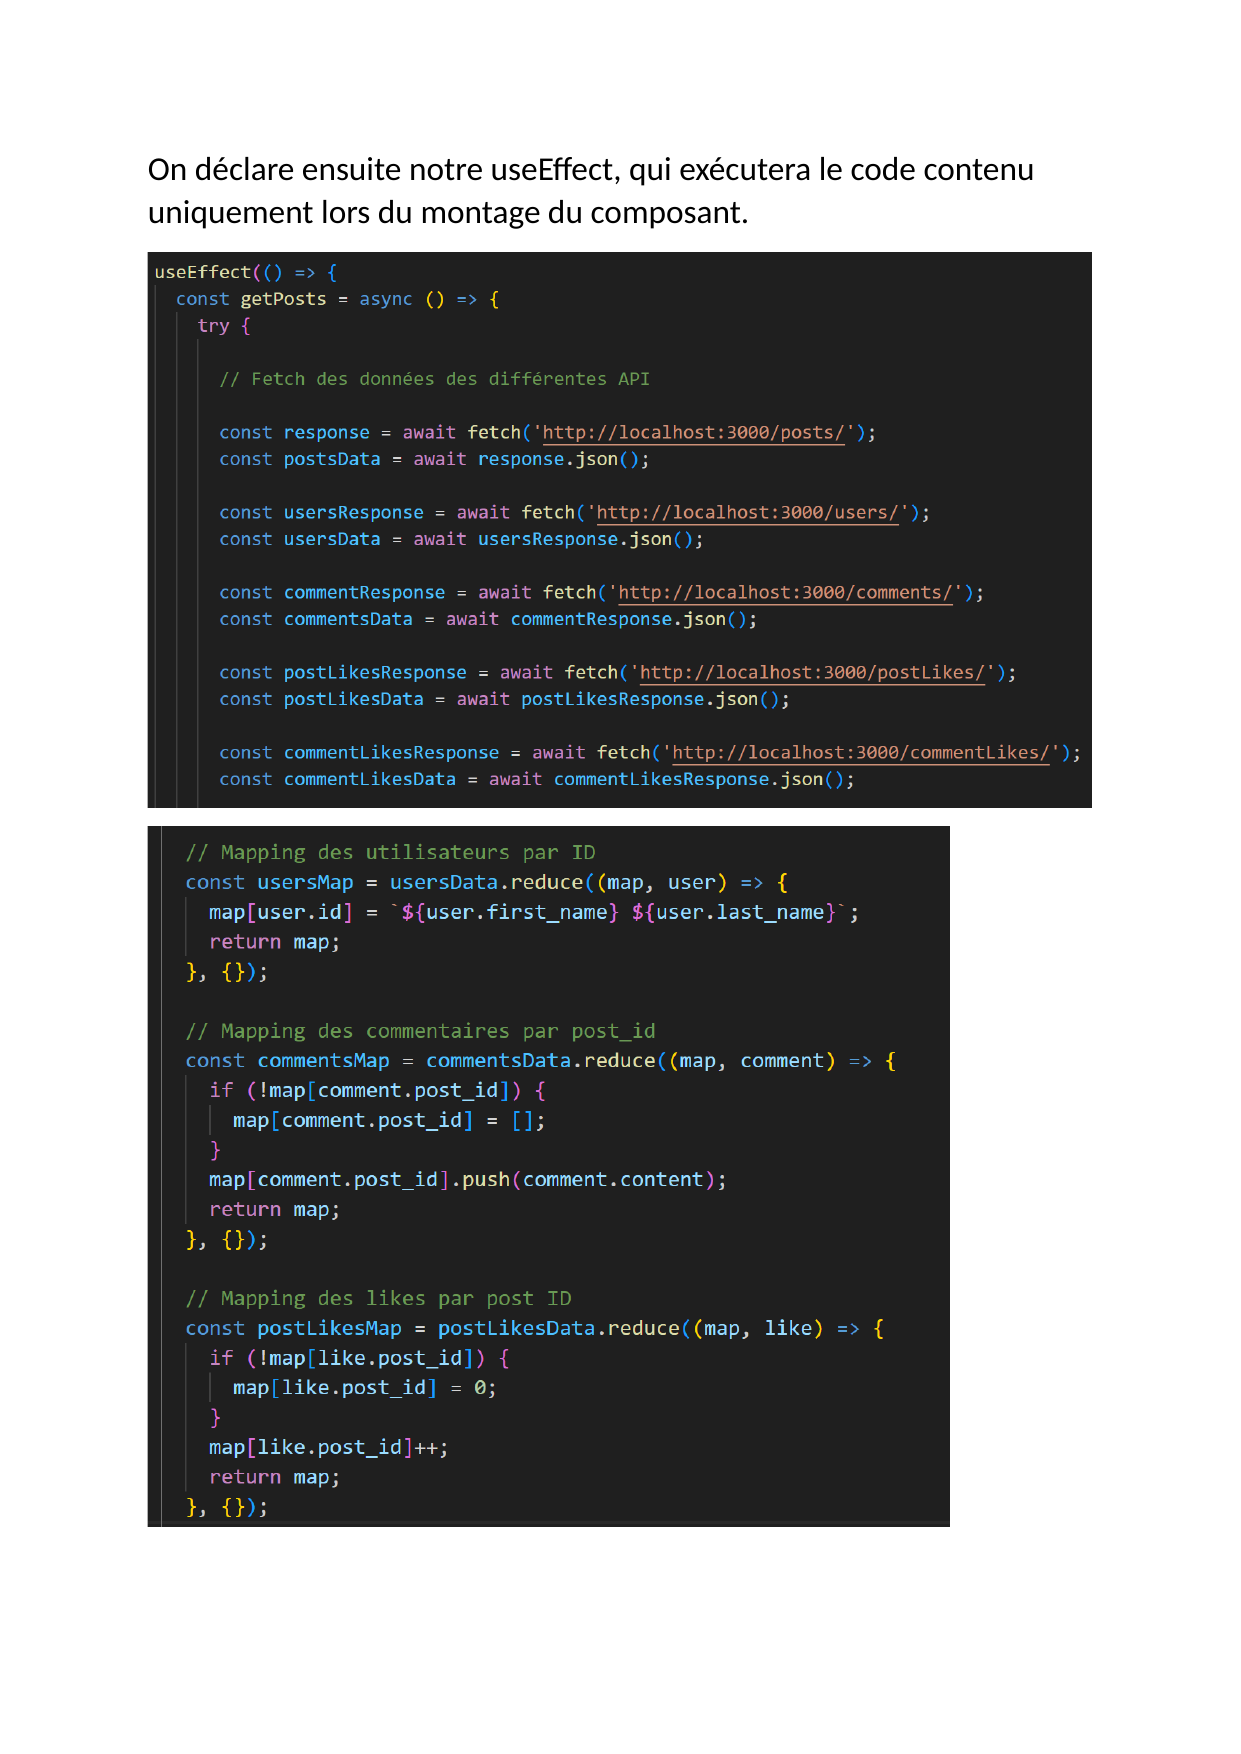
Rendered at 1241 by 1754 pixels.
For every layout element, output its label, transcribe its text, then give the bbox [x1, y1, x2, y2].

text On déclare ensuite notre useEffect, qui exécutera le code contenu uniquement lors du montage du composant. [148, 148, 1093, 232]
picture [147, 826, 950, 1527]
picture [147, 252, 1092, 808]
